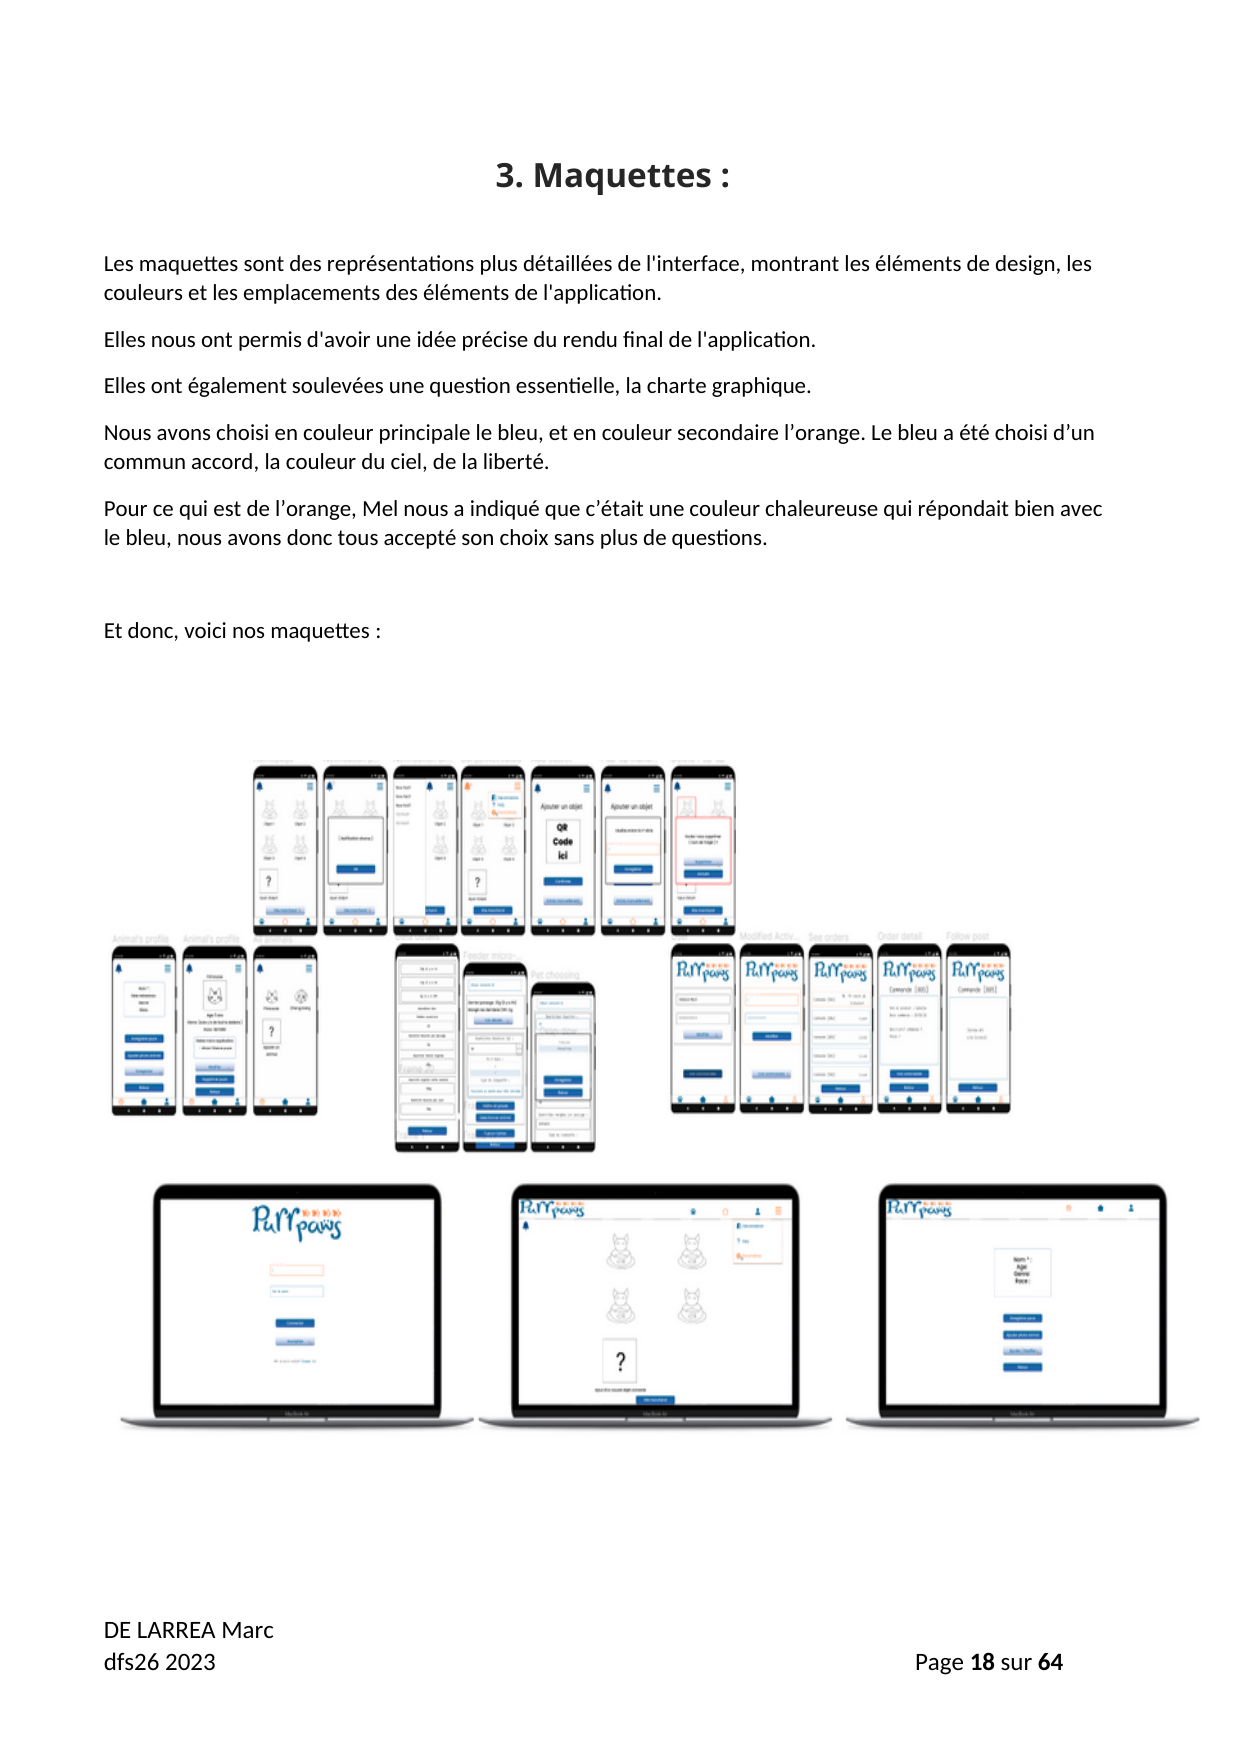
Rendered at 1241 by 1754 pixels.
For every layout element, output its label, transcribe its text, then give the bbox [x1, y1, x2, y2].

text Pour ce qui est de l’orange, Mel nous a indiqué que c’était une couleur chaleureuse qui répondait bien avec le bleu, nous avons donc tous accepté son choix sans plus de questions. [103, 494, 1122, 551]
text Elles nous ont permis d'avoir une idée précise du rendu final de l'application. [103, 325, 1122, 353]
text Les maquettes sont des représentations plus détaillées de l'interface, montrant les éléments de design, les couleurs et les emplacements des éléments de l'application. [103, 249, 1122, 307]
picture [103, 760, 1202, 1437]
text Nous avons choisi en couleur principale le bleu, et en couleur secondaire l’orange. Le bleu a été choisi d’un commun accord, la couleur du ciel, de la liberté. [103, 418, 1122, 475]
text Et donc, voici nos maquettes : [103, 616, 1122, 644]
subtitle 3. Maquettes : [103, 152, 1122, 197]
text Elles ont également soulevées une question essentielle, la charte graphique. [103, 371, 1122, 399]
